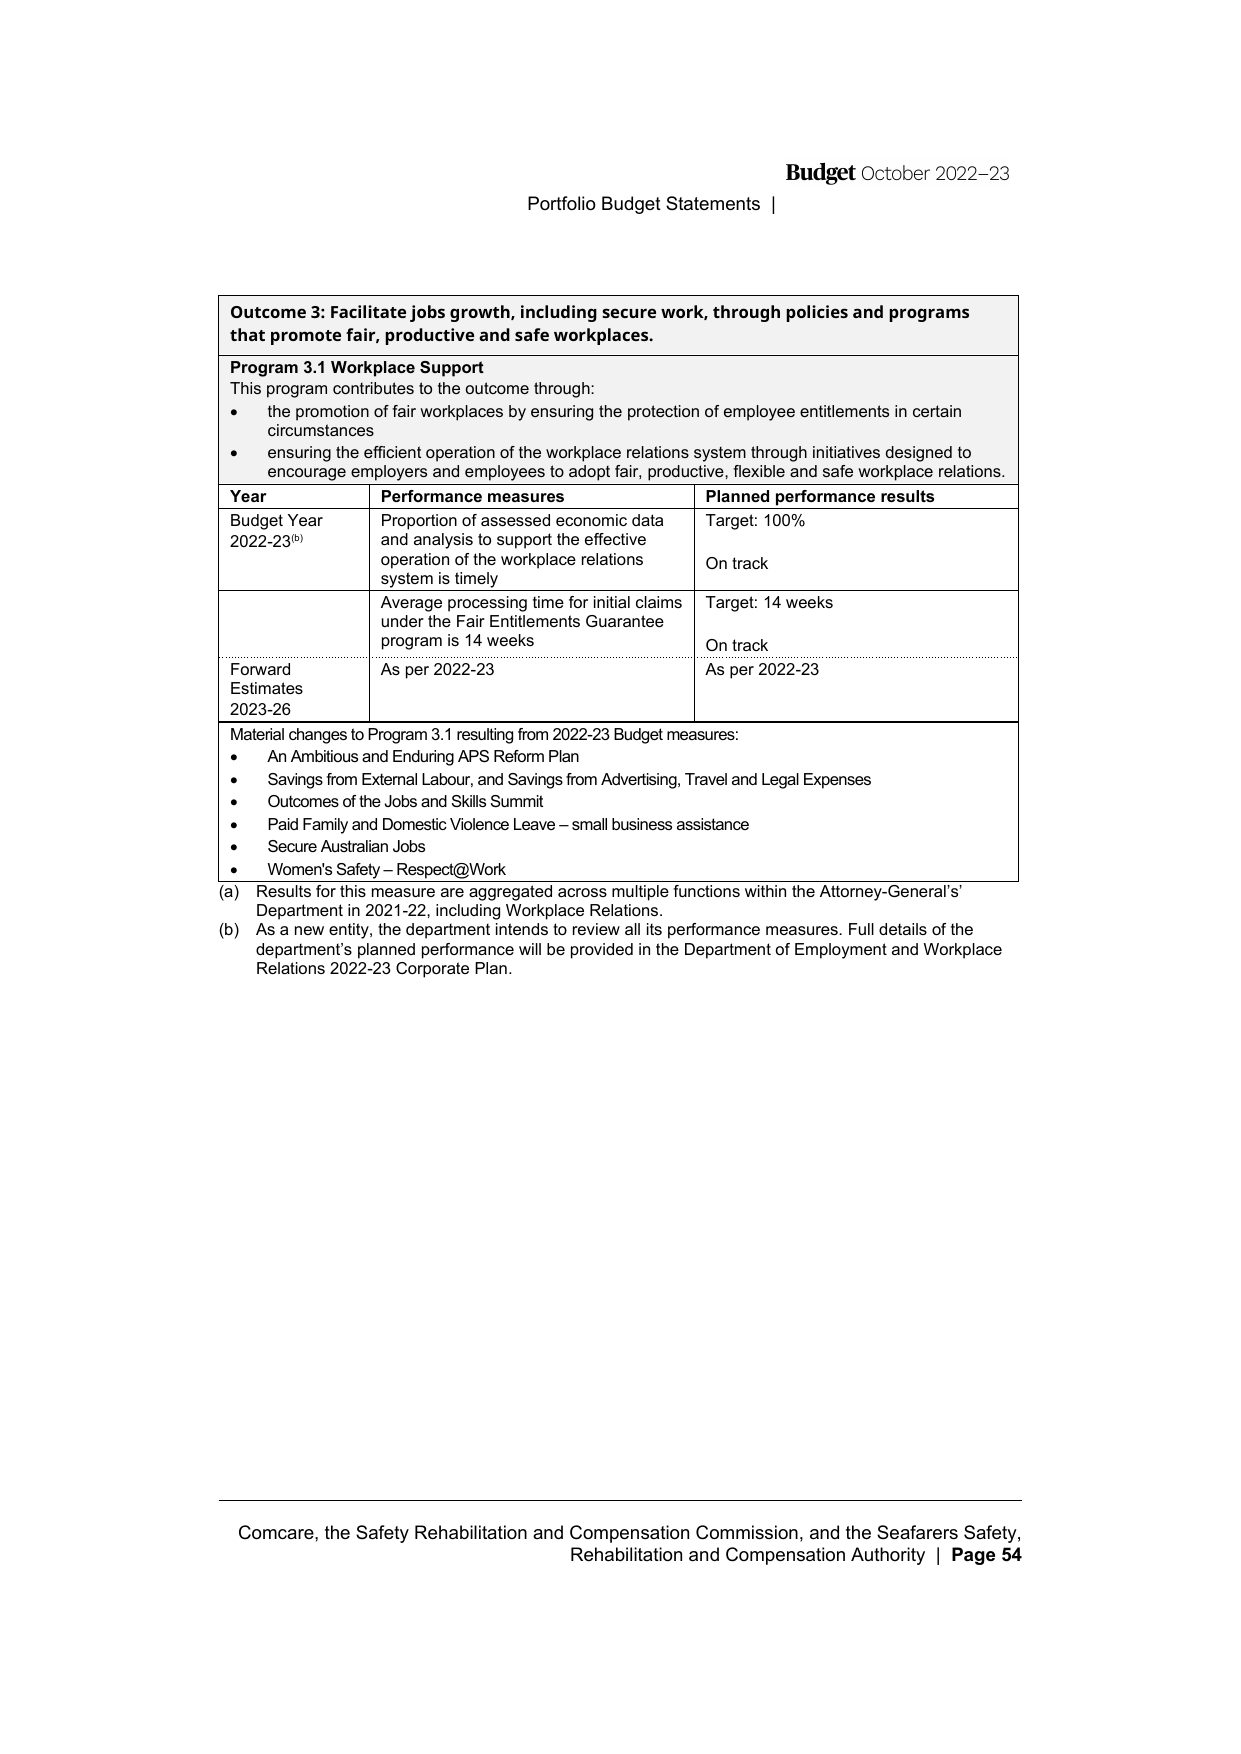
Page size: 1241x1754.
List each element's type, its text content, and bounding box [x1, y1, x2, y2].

table_cell Average processing time for initial claims under the Fair Entitlements Guarantee program is 14 weeks [370, 591, 694, 657]
picture [786, 157, 1009, 186]
table_cell Year [219, 485, 369, 508]
table_cell Performance measures [370, 485, 694, 508]
list As a new entity, the department intends to review all its performance measures. Full details of the department’s planned performance will be provided in the Department of Employment and Workplace Relations 2022-23 Corporate Plan. [218, 920, 1022, 978]
list Results for this measure are aggregated across multiple functions within the Attorney-General’s’ Department in 2021-22, including Workplace Relations. [218, 882, 1022, 920]
table_cell Target: 100% On track [695, 509, 1018, 590]
table_cell Forward Estimates 2023-26 [219, 657, 369, 721]
table_cell Program 3.1 Workplace Support This program contributes to the outcome through: the promotion of fair workplaces by ensuring the protection of employee entitlements in certain circumstances ensuring the efficient operation of the workplace relations system through initiatives designed to encourage employers and employees to adopt fair, productive, flexible and safe workplace relations. [219, 356, 1018, 483]
table_cell Budget Year 2022-23(b) [219, 509, 369, 590]
table_cell [219, 591, 369, 657]
table_cell Material changes to Program 3.1 resulting from 2022-23 Budget measures: An Ambitious and Enduring APS Reform Plan Savings from External Labour, and Savings from Advertising, Travel and Legal Expenses Outcomes of the Jobs and Skills Summit Paid Family and Domestic Violence Leave – small business assistance Secure Australian Jobs Women's Safety – Respect@Work [219, 723, 1018, 881]
table_cell As per 2022-23 [695, 657, 1018, 721]
table_cell Target: 14 weeks On track [695, 591, 1018, 657]
table_cell As per 2022-23 [370, 657, 694, 721]
table_header Outcome 3: Facilitate jobs growth, including secure work, through policies and programs that promote fair, productive and safe workplaces. [219, 296, 1018, 354]
table_cell Planned performance results [695, 485, 1018, 508]
table_cell Proportion of assessed economic data and analysis to support the effective operation of the workplace relations system is timely [370, 509, 694, 590]
